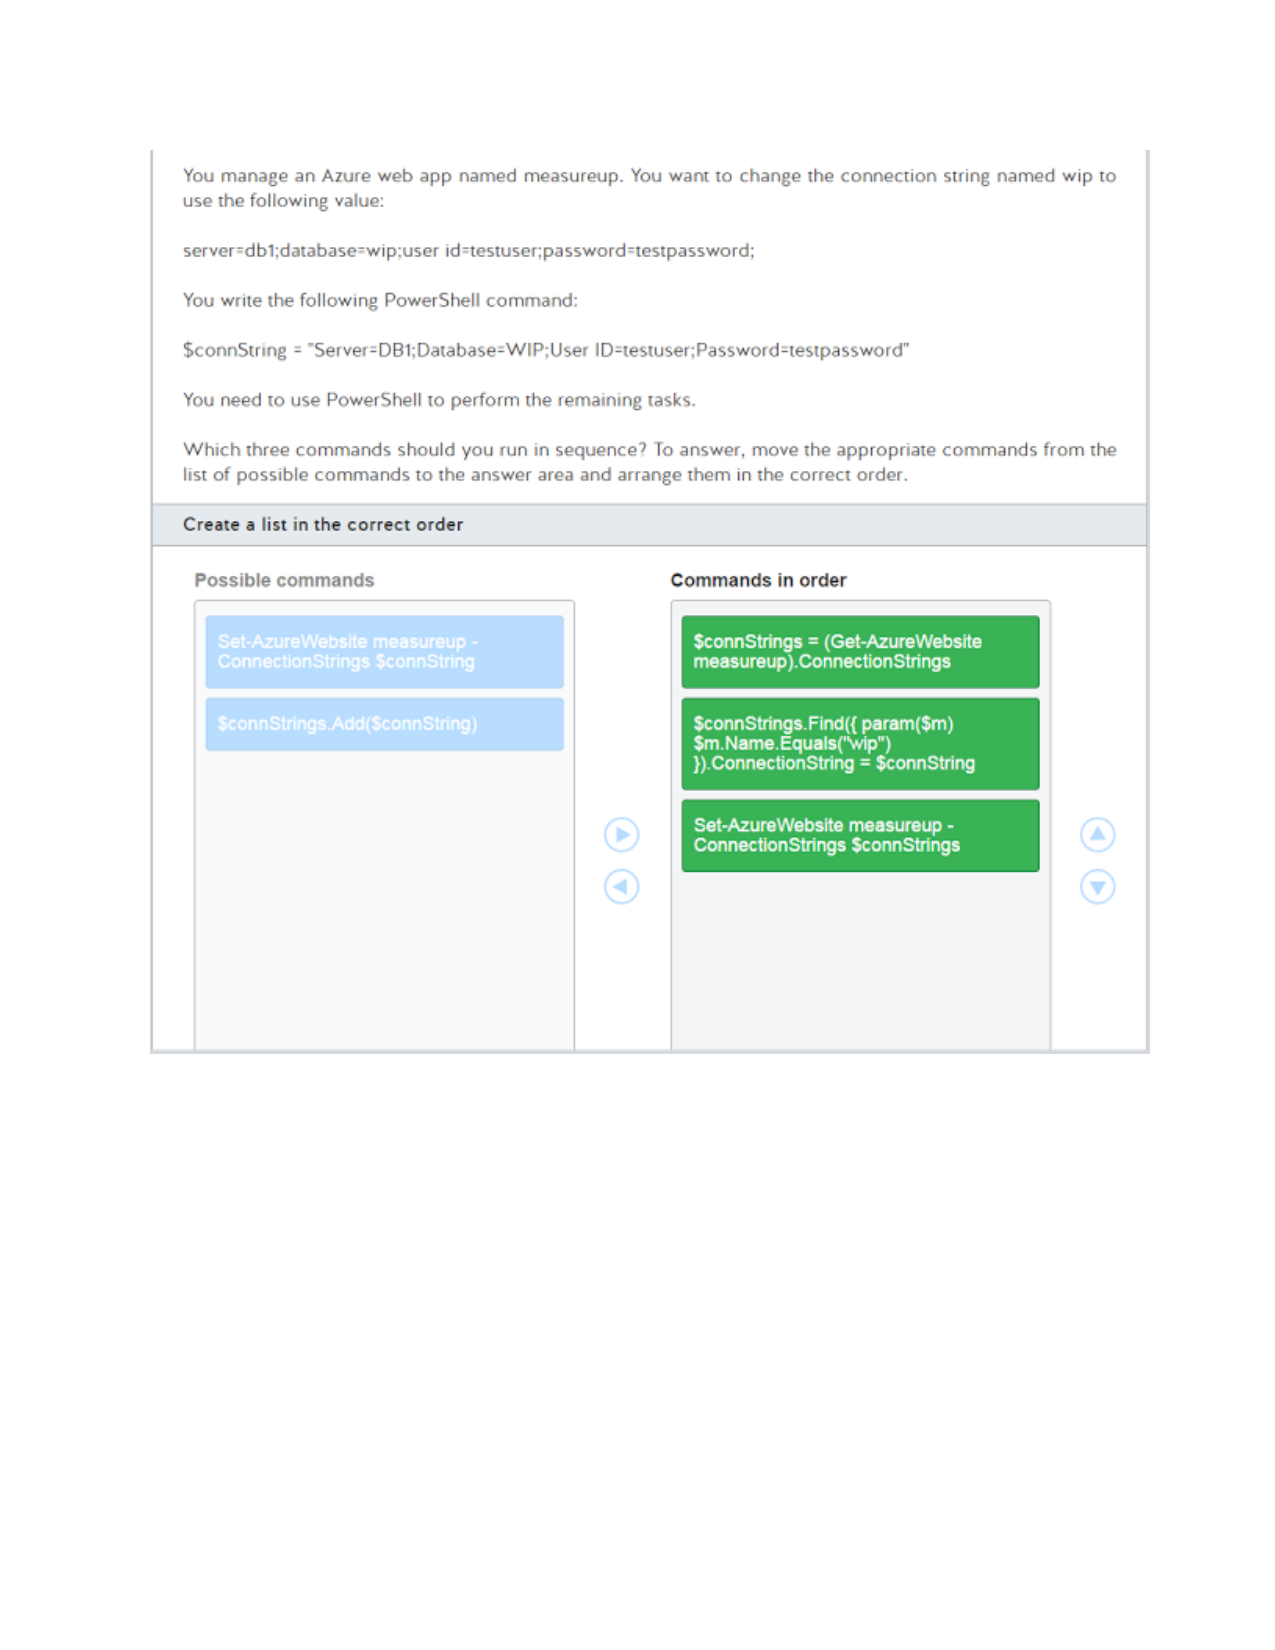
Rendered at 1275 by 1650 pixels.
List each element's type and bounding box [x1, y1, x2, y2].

picture [150, 150, 1150, 1054]
